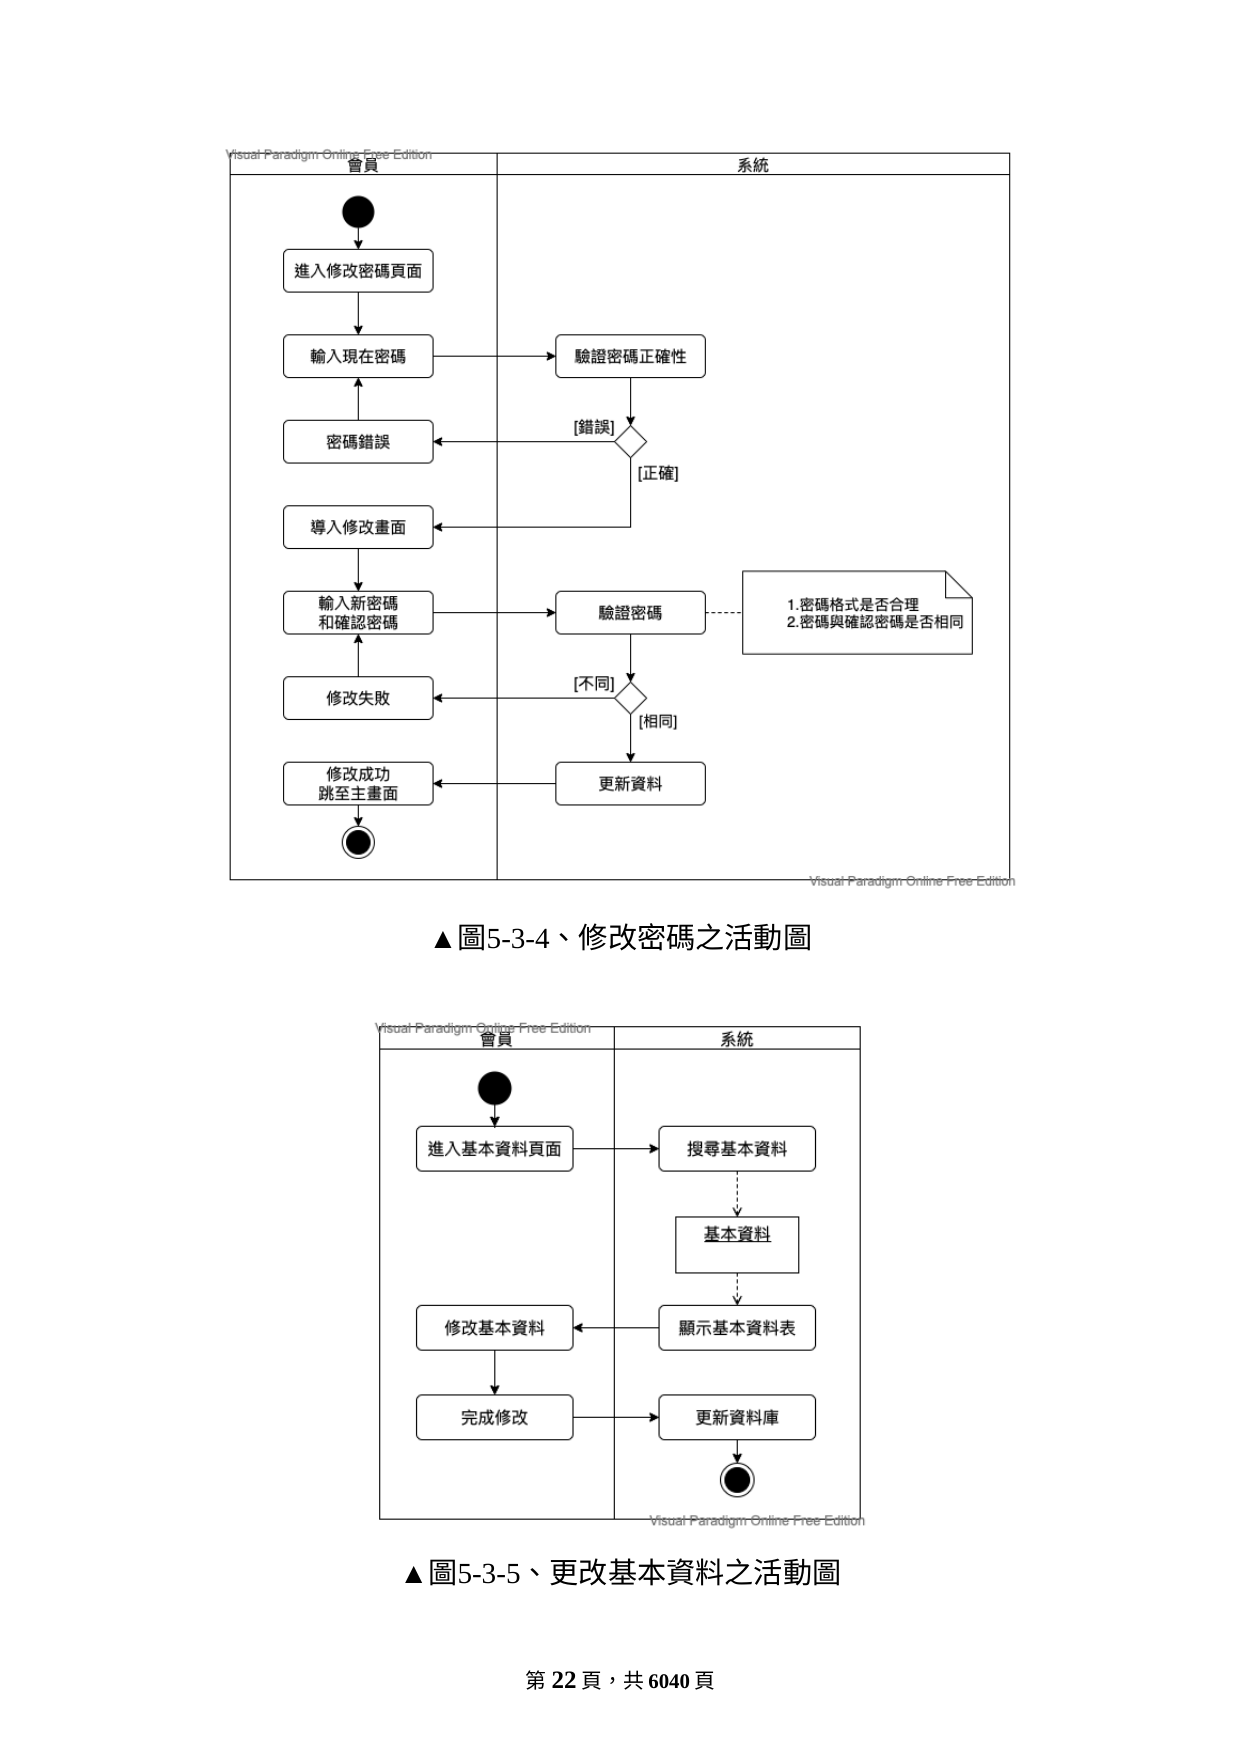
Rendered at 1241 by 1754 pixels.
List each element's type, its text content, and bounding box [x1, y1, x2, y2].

picture [368, 1015, 872, 1531]
picture [219, 142, 1022, 891]
